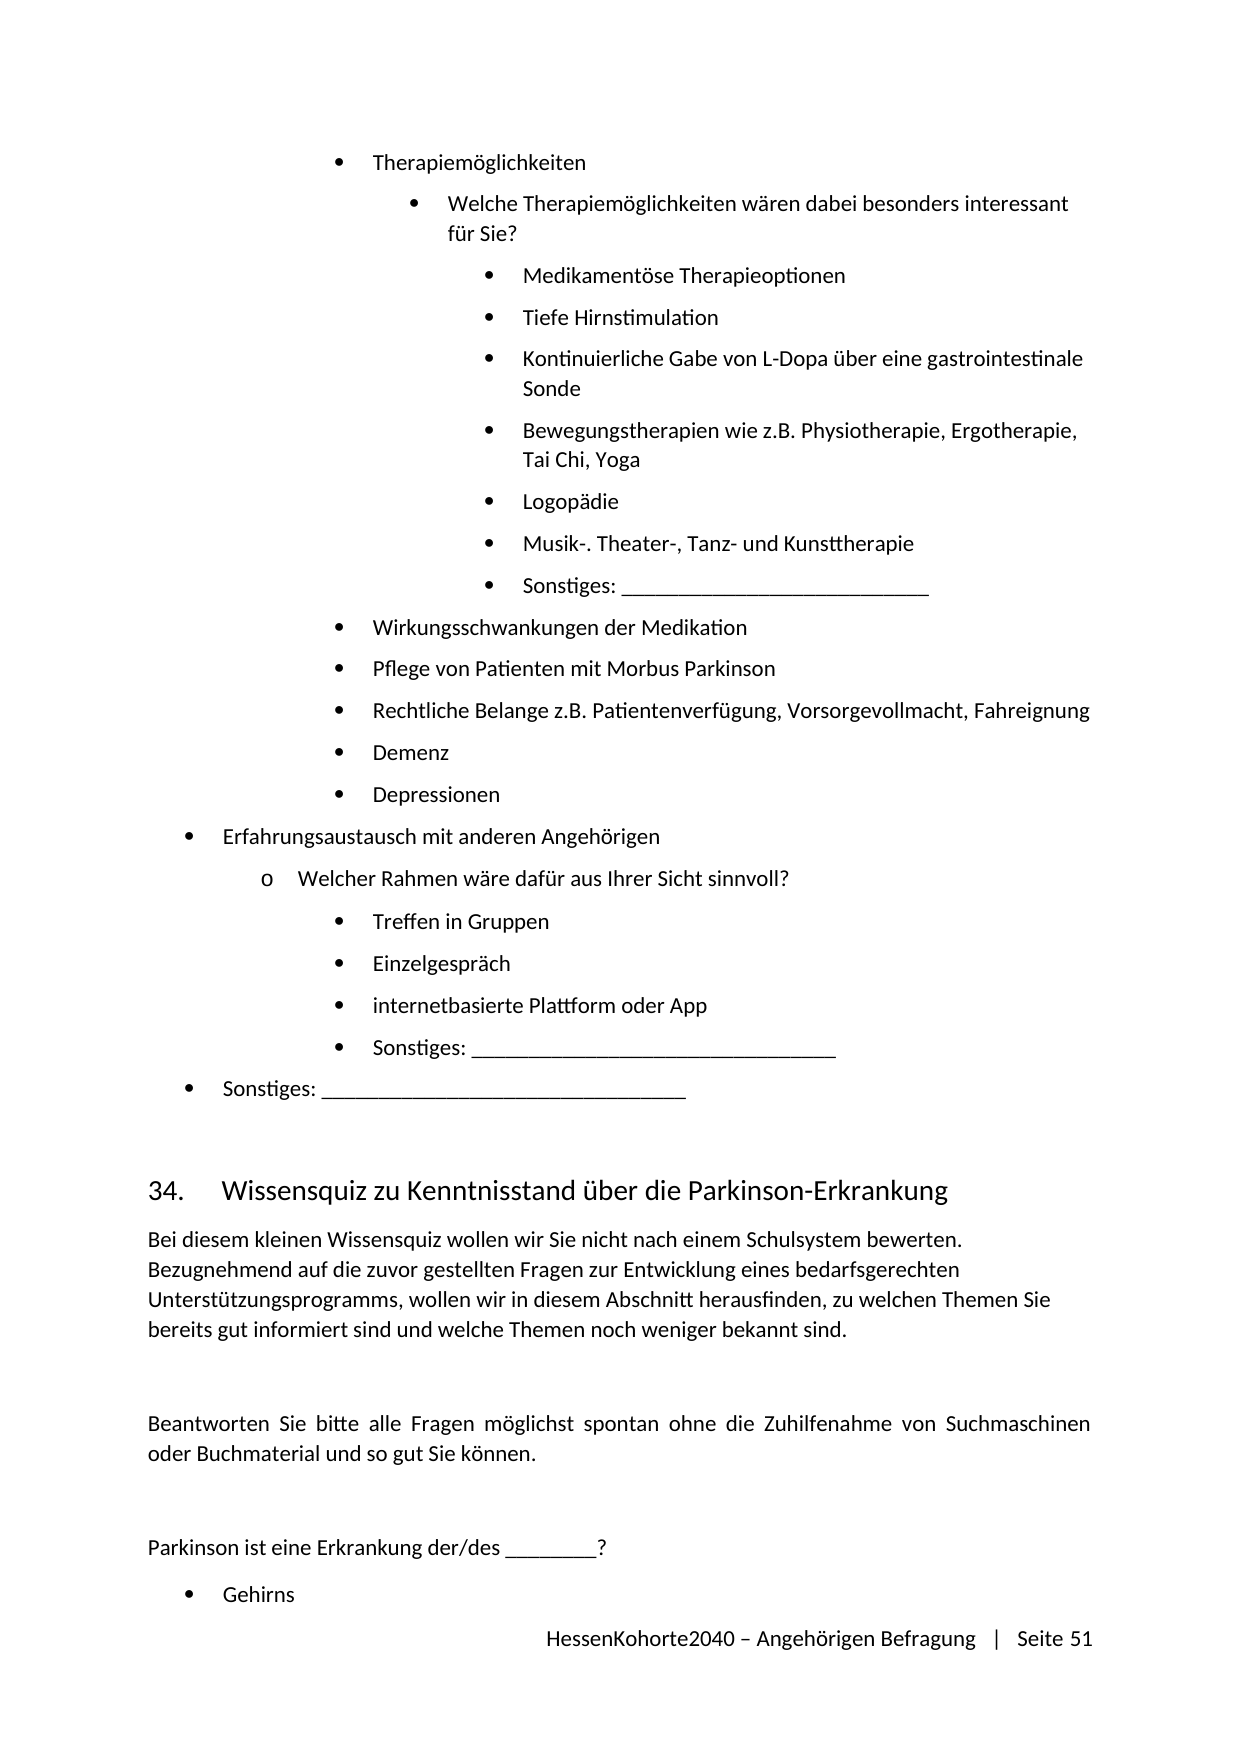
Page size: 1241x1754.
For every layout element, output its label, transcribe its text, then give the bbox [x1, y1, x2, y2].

text Parkinson ist eine Erkrankung der/des ________? [148, 1533, 1093, 1561]
list Gehirns [185, 1580, 1093, 1608]
list Welche Therapiemöglichkeiten wären dabei besonders interessant für Sie? [410, 189, 1093, 247]
list Sonstiges: ________________________________ [185, 1074, 1093, 1102]
list Pflege von Patienten mit Morbus Parkinson [335, 654, 1093, 682]
list Tiefe Hirnstimulation [485, 303, 1093, 331]
list Musik-. Theater-, Tanz- und Kunsttherapie [485, 529, 1093, 557]
list Welcher Rahmen wäre dafür aus Ihrer Sicht sinnvoll? [260, 864, 1093, 893]
subtitle Wissensquiz zu Kenntnisstand über die Parkinson-Erkrankung [148, 1172, 1093, 1207]
list Therapiemöglichkeiten [335, 148, 1093, 176]
list Logopädie [485, 487, 1093, 515]
list Sonstiges: ________________________________ [335, 1033, 1093, 1061]
list Rechtliche Belange z.B. Patientenverfügung, Vorsorgevollmacht, Fahreignung [335, 696, 1093, 724]
list Sonstiges: ___________________________ [485, 571, 1093, 599]
list Demenz [335, 738, 1093, 766]
list Depressionen [335, 780, 1093, 808]
list Erfahrungsaustausch mit anderen Angehörigen [185, 822, 1093, 850]
list Einzelgespräch [335, 949, 1093, 977]
text Bei diesem kleinen Wissensquiz wollen wir Sie nicht nach einem Schulsystem bewerten. Bezugnehmend auf die zuvor gestellten Fragen zur Entwicklung eines bedarfsgerechten Unterstützungsprogramms, wollen wir in diesem Abschnitt herausfinden, zu welchen Themen Sie bereits gut informiert sind und welche Themen noch weniger bekannt sind. [148, 1225, 1093, 1344]
list Kontinuierliche Gabe von L-Dopa über eine gastrointestinale Sonde [485, 344, 1093, 402]
list Wirkungsschwankungen der Medikation [335, 613, 1093, 641]
list Medikamentöse Therapieoptionen [485, 261, 1093, 289]
text Beantworten Sie bitte alle Fragen möglichst spontan ohne die Zuhilfenahme von Suchmaschinen oder Buchmaterial und so gut Sie können. [148, 1409, 1093, 1468]
list internetbasierte Plattform oder App [335, 991, 1093, 1019]
list Treffen in Gruppen [335, 907, 1093, 935]
list Bewegungstherapien wie z.B. Physiotherapie, Ergotherapie, Tai Chi, Yoga [485, 416, 1093, 473]
